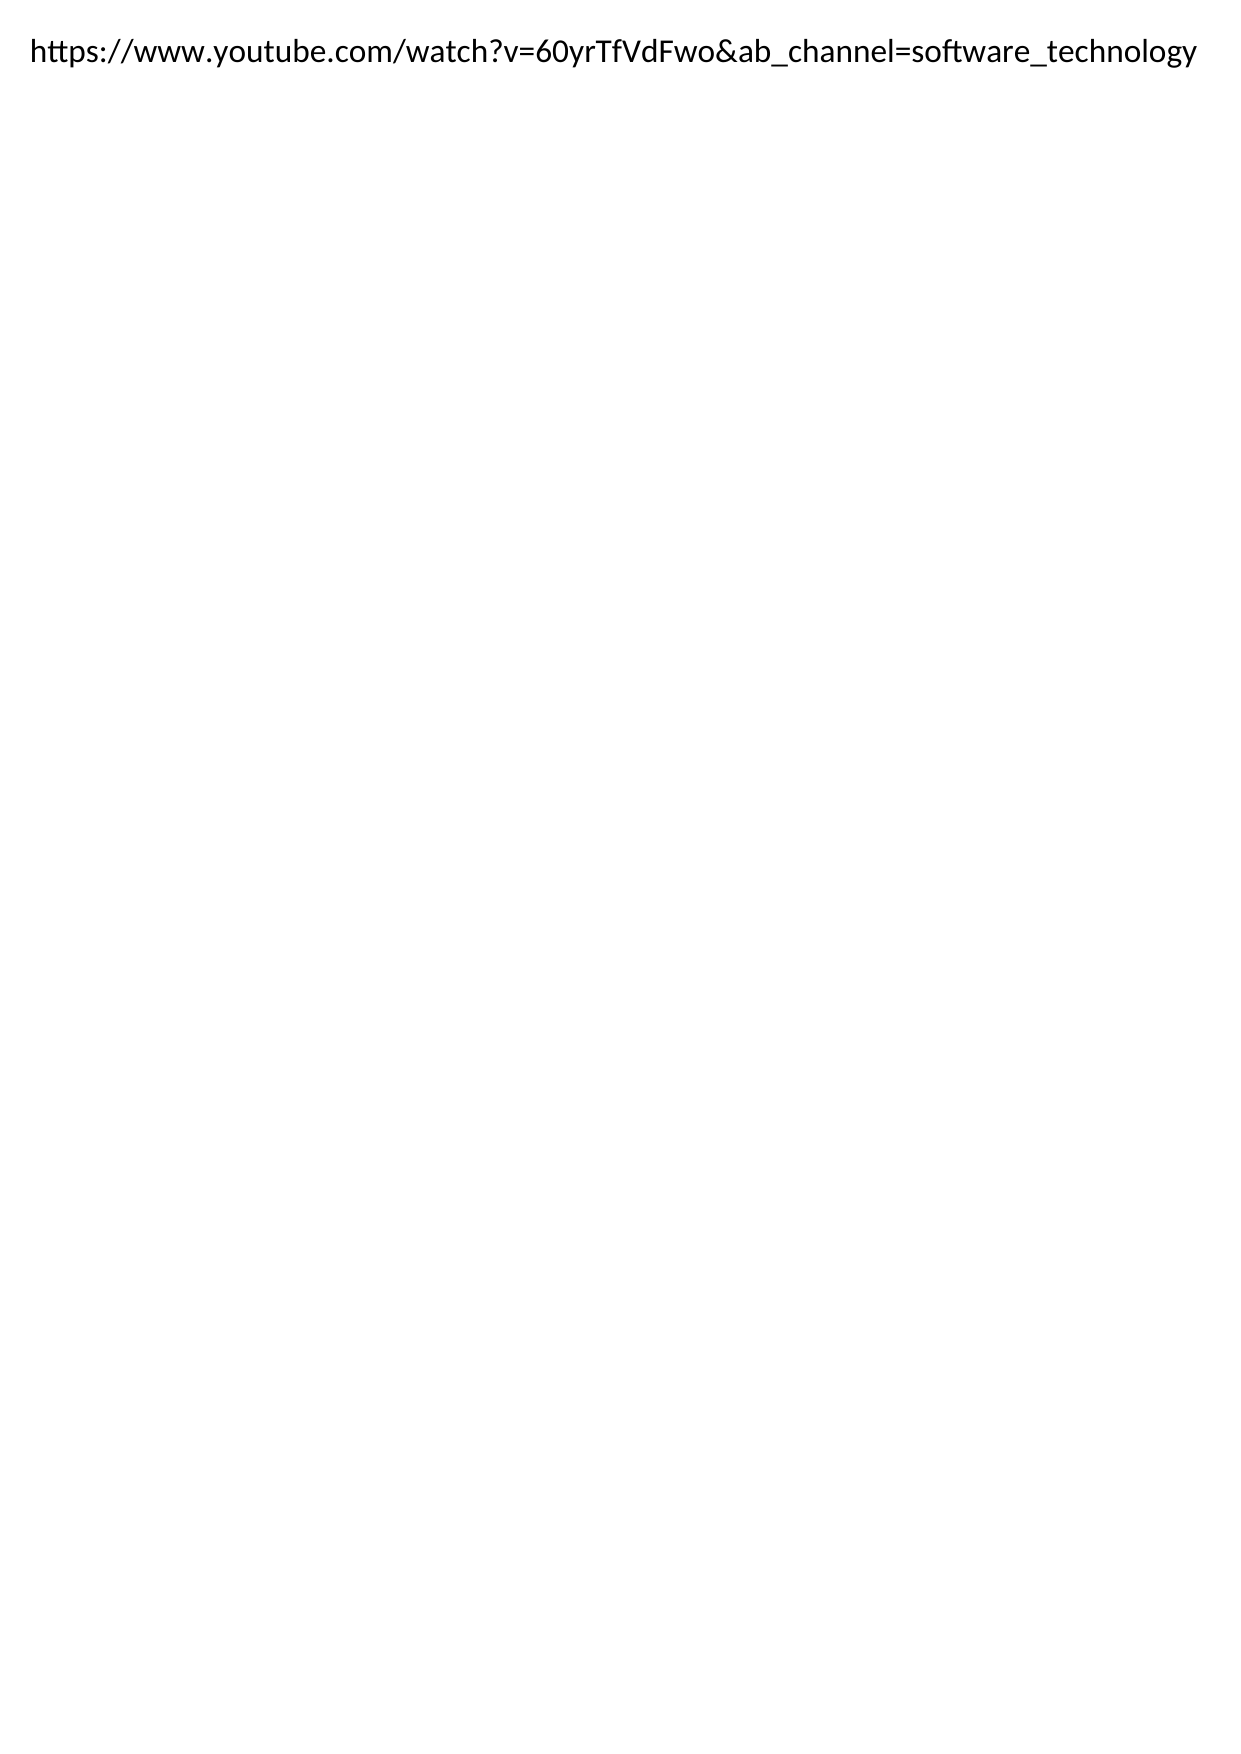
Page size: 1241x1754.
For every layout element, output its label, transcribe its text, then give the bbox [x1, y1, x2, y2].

text https://www.youtube.com/watch?v=60yrTfVdFwo&ab_channel=software_technology [29, 29, 1211, 70]
